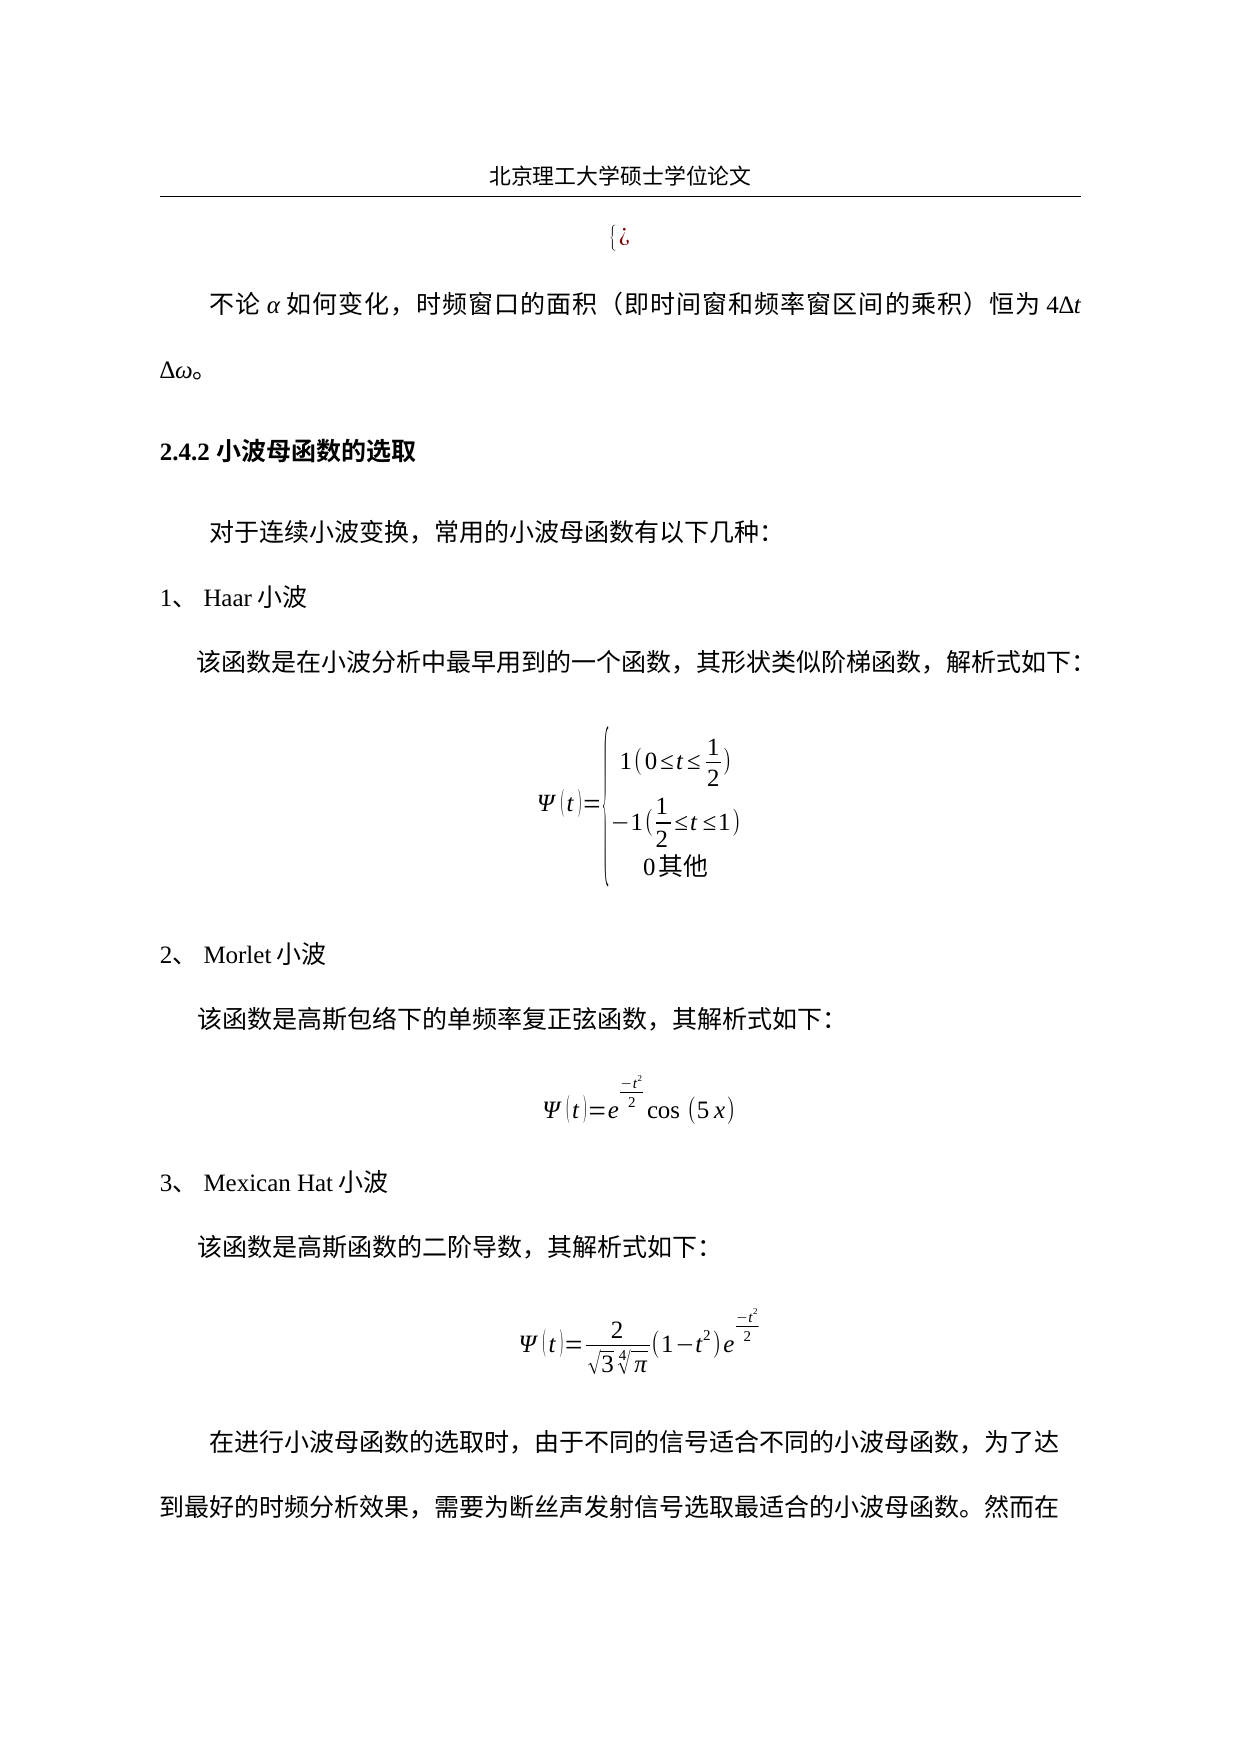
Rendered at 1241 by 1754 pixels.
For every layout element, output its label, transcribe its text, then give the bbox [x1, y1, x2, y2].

list Haar小波 [159, 563, 1081, 628]
list 该函数是高斯包络下的单频率复正弦函数，其解析式如下： [197, 986, 1081, 1051]
list 该函数是高斯函数的二阶导数，其解析式如下： [197, 1213, 1081, 1278]
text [159, 1408, 1081, 1538]
text 不论α如何变化，时频窗口的面积（即时间窗和频率窗区间的乘积）恒为4∆t ∆ω。 [159, 271, 1081, 401]
list Morlet小波 [159, 921, 1081, 986]
list Mexican Hat小波 [159, 1148, 1081, 1213]
text 2.4.2 小波母函数的选取 [159, 417, 1081, 482]
text 对于连续小波变换，常用的小波母函数有以下几种： [159, 498, 1081, 563]
text 该函数是在小波分析中最早用到的一个函数，其形状类似阶梯函数，解析式如下： [197, 628, 1081, 693]
